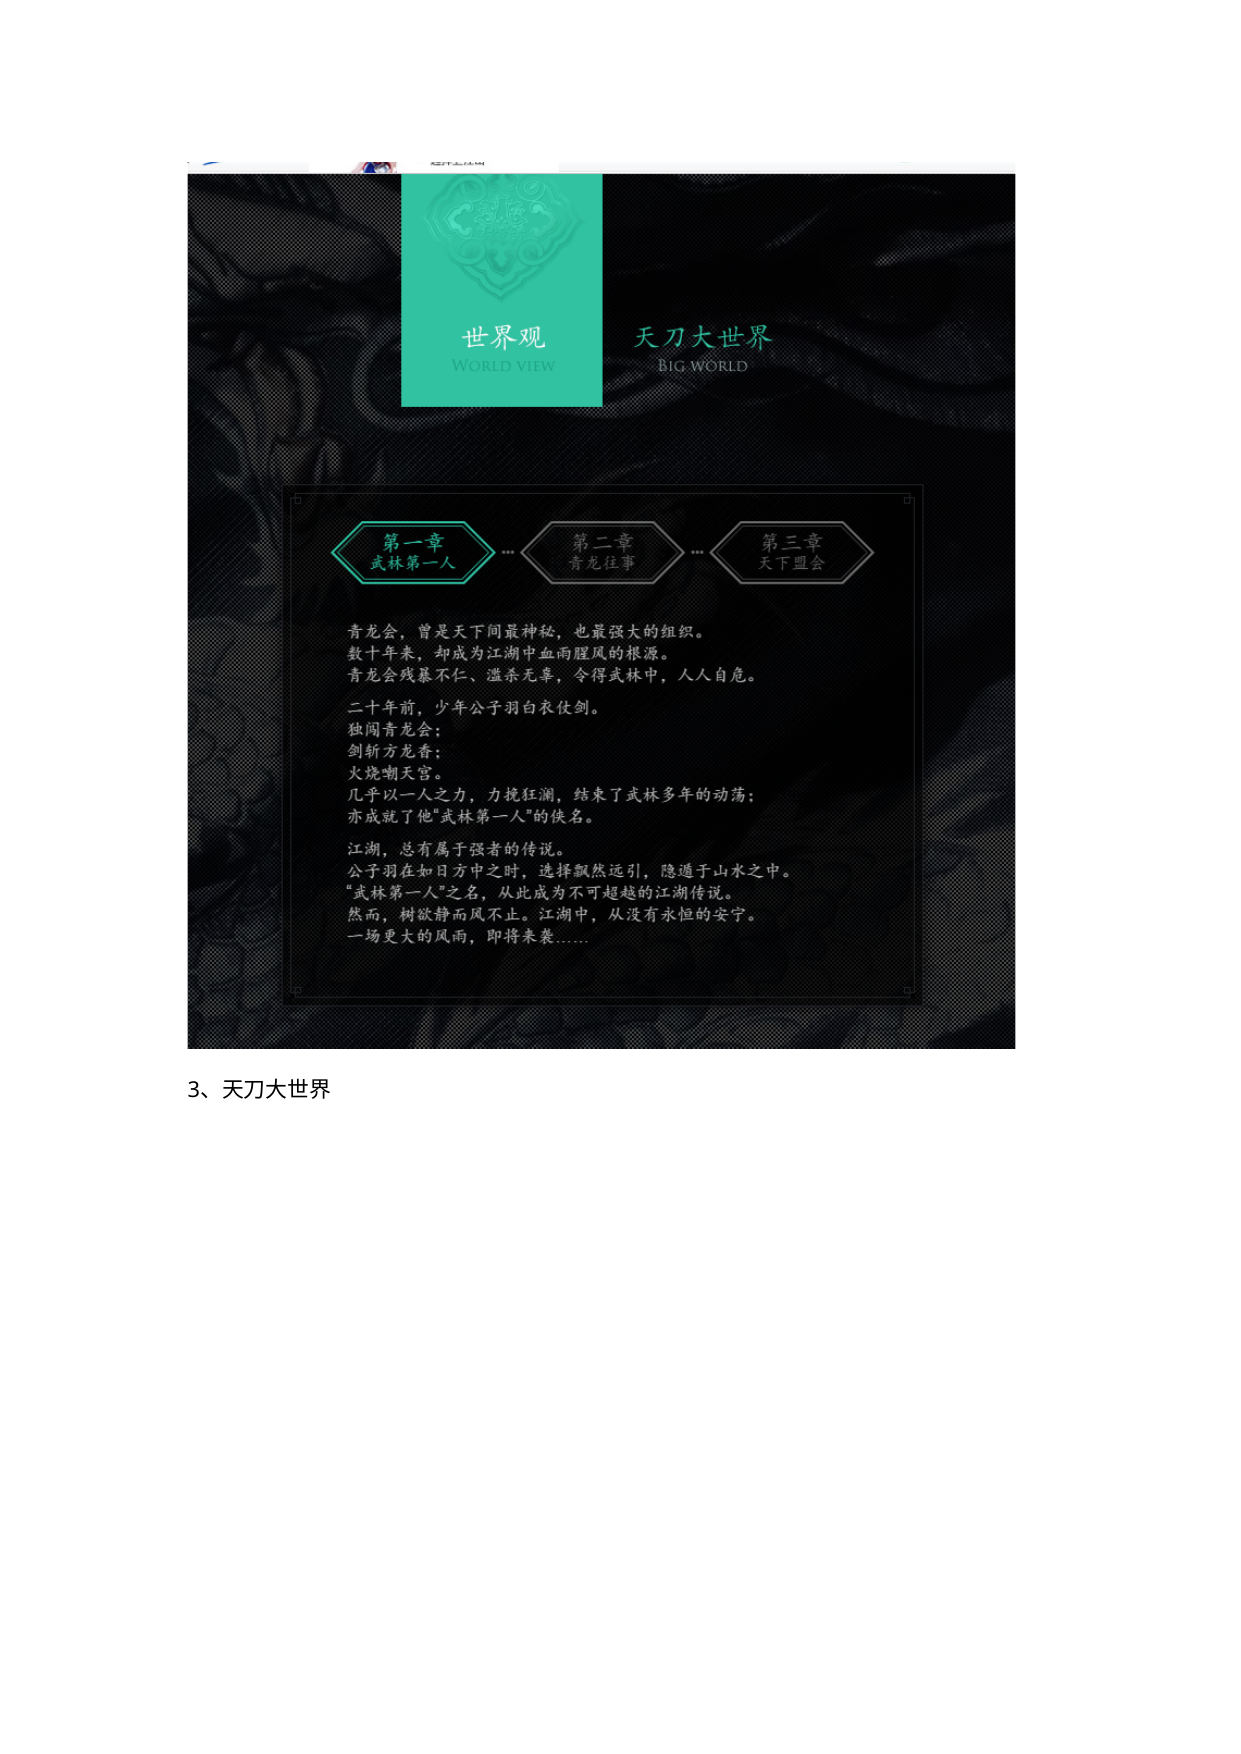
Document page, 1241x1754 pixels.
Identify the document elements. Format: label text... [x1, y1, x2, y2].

text 3、天刀大世界 [187, 1072, 1053, 1104]
picture [187, 162, 1016, 1049]
